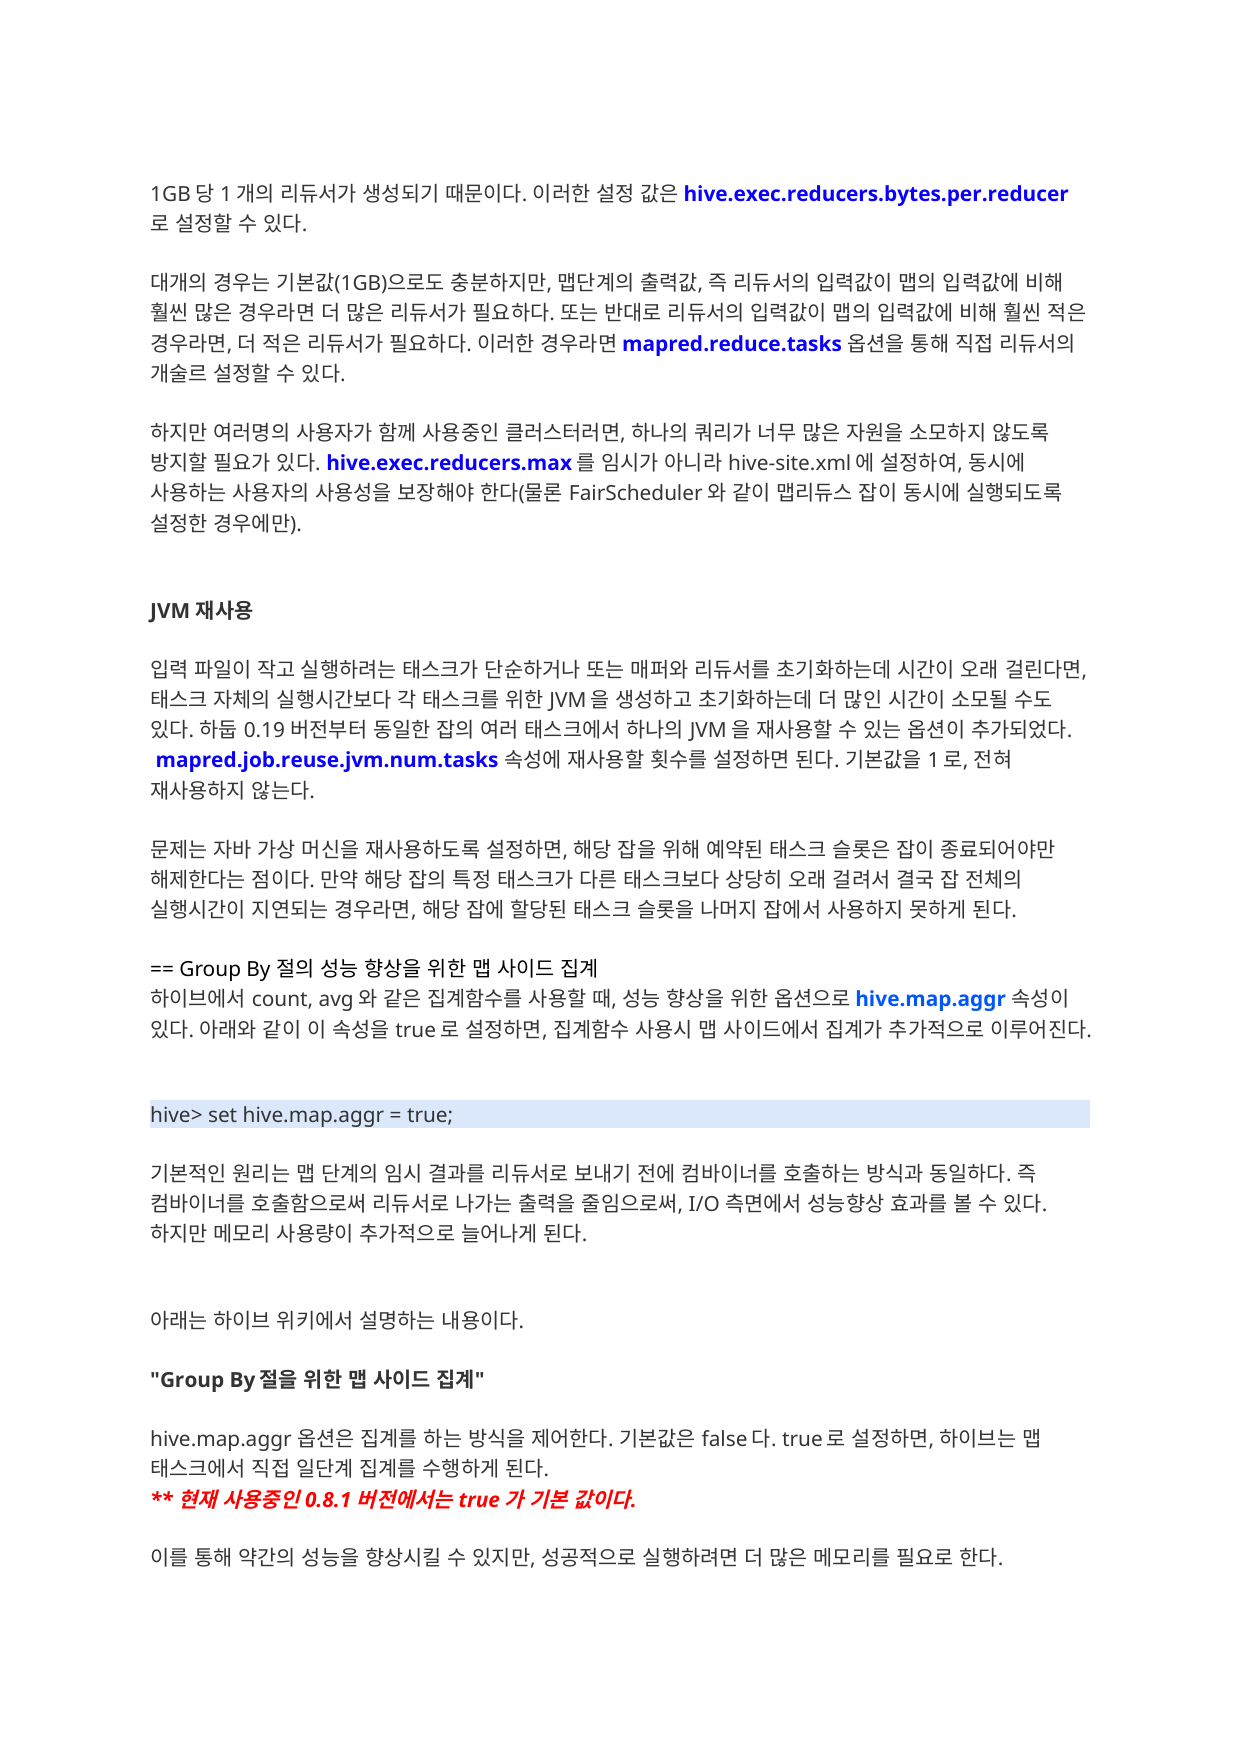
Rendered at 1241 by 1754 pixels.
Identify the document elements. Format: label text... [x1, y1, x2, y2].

text 이를 통해 약간의 성능을 향상시킬 수 있지만, 성공적으로 실행하려면 더 많은 메모리를 필요로 한다. [150, 1542, 1090, 1572]
text 입력 파일이 작고 실행하려는 태스크가 단순하거나 또는 매퍼와 리듀서를 초기화하는데 시간이 오래 걸린다면, 태스크 자체의 실행시간보다 각 태스크를 위한 JVM을 생성하고 초기화하는데 더 많인 시간이 소모될 수도 있다. 하둡 0.19 버전부터 동일한 잡의 여러 태스크에서 하나의 JVM을 재사용할 수 있는 옵션이 추가되었다. mapred.job.reuse.jvm.num.tasks 속성에 재사용할 횟수를 설정하면 된다. 기본값을 1로, 전혀 재사용하지 않는다. [150, 653, 1090, 804]
text 기본적인 원리는 맵 단계의 임시 결과를 리듀서로 보내기 전에 컴바이너를 호출하는 방식과 동일하다. 즉 컴바이너를 호출함으로써 리듀서로 나가는 출력을 줄임으로써, I/O 측면에서 성능향상 효과를 볼 수 있다. 하지만 메모리 사용량이 추가적으로 늘어나게 된다. [150, 1157, 1090, 1248]
text ** 현재 사용중인 0.8.1 버전에서는 true가 기본 값이다. [150, 1483, 1090, 1513]
text 아래는 하이브 위키에서 설명하는 내용이다. [150, 1305, 1090, 1335]
text JVM 재사용 [150, 594, 1090, 624]
text 하지만 여러명의 사용자가 함께 사용중인 클러스터러면, 하나의 쿼리가 너무 많은 자원을 소모하지 않도록 방지할 필요가 있다. hive.exec.reducers.max를 임시가 아니라 hive-site.xml에 설정하여, 동시에 사용하는 사용자의 사용성을 보장해야 한다(물론 FairScheduler와 같이 맵리듀스 잡이 동시에 실행되도록 설정한 경우에만). [150, 416, 1090, 537]
text 문제는 자바 가상 머신을 재사용하도록 설정하면, 해당 잡을 위해 예약된 태스크 슬롯은 잡이 종료되어야만 해제한다는 점이다. 만약 해당 잡의 특정 태스크가 다른 태스크보다 상당히 오래 걸려서 결국 잡 전체의 실행시간이 지연되는 경우라면, 해당 잡에 할당된 태스크 슬롯을 나머지 잡에서 사용하지 못하게 된다. [150, 833, 1090, 924]
text hive> set hive.map.aggr = true; [150, 1100, 1090, 1128]
text == Group By 절의 성능 향상을 위한 맵 사이드 집계 [150, 952, 1090, 982]
text 하이브에서 count, avg와 같은 집계함수를 사용할 때, 성능 향상을 위한 옵션으로 hive.map.aggr 속성이 있다. 아래와 같이 이 속성을 true로 설정하면, 집계함수 사용시 맵 사이드에서 집계가 추가적으로 이루어진다. [150, 982, 1090, 1072]
text "Group By절을 위한 맵 사이드 집계" [150, 1363, 1090, 1394]
text hive.map.aggr 옵션은 집계를 하는 방식을 제어한다. 기본값은 false다. true로 설정하면, 하이브는 맵 태스크에서 직접 일단계 집계를 수행하게 된다. [150, 1422, 1090, 1483]
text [150, 177, 1090, 238]
text 대개의 경우는 기본값(1GB)으로도 충분하지만, 맵단계의 출력값, 즉 리듀서의 입력값이 맵의 입력값에 비해 훨씬 많은 경우라면 더 많은 리듀서가 필요하다. 또는 반대로 리듀서의 입력값이 맵의 입력값에 비해 훨씬 적은 경우라면, 더 적은 리듀서가 필요하다. 이러한 경우라면 mapred.reduce.tasks 옵션을 통해 직접 리듀서의 개술르 설정할 수 있다. [150, 266, 1090, 387]
